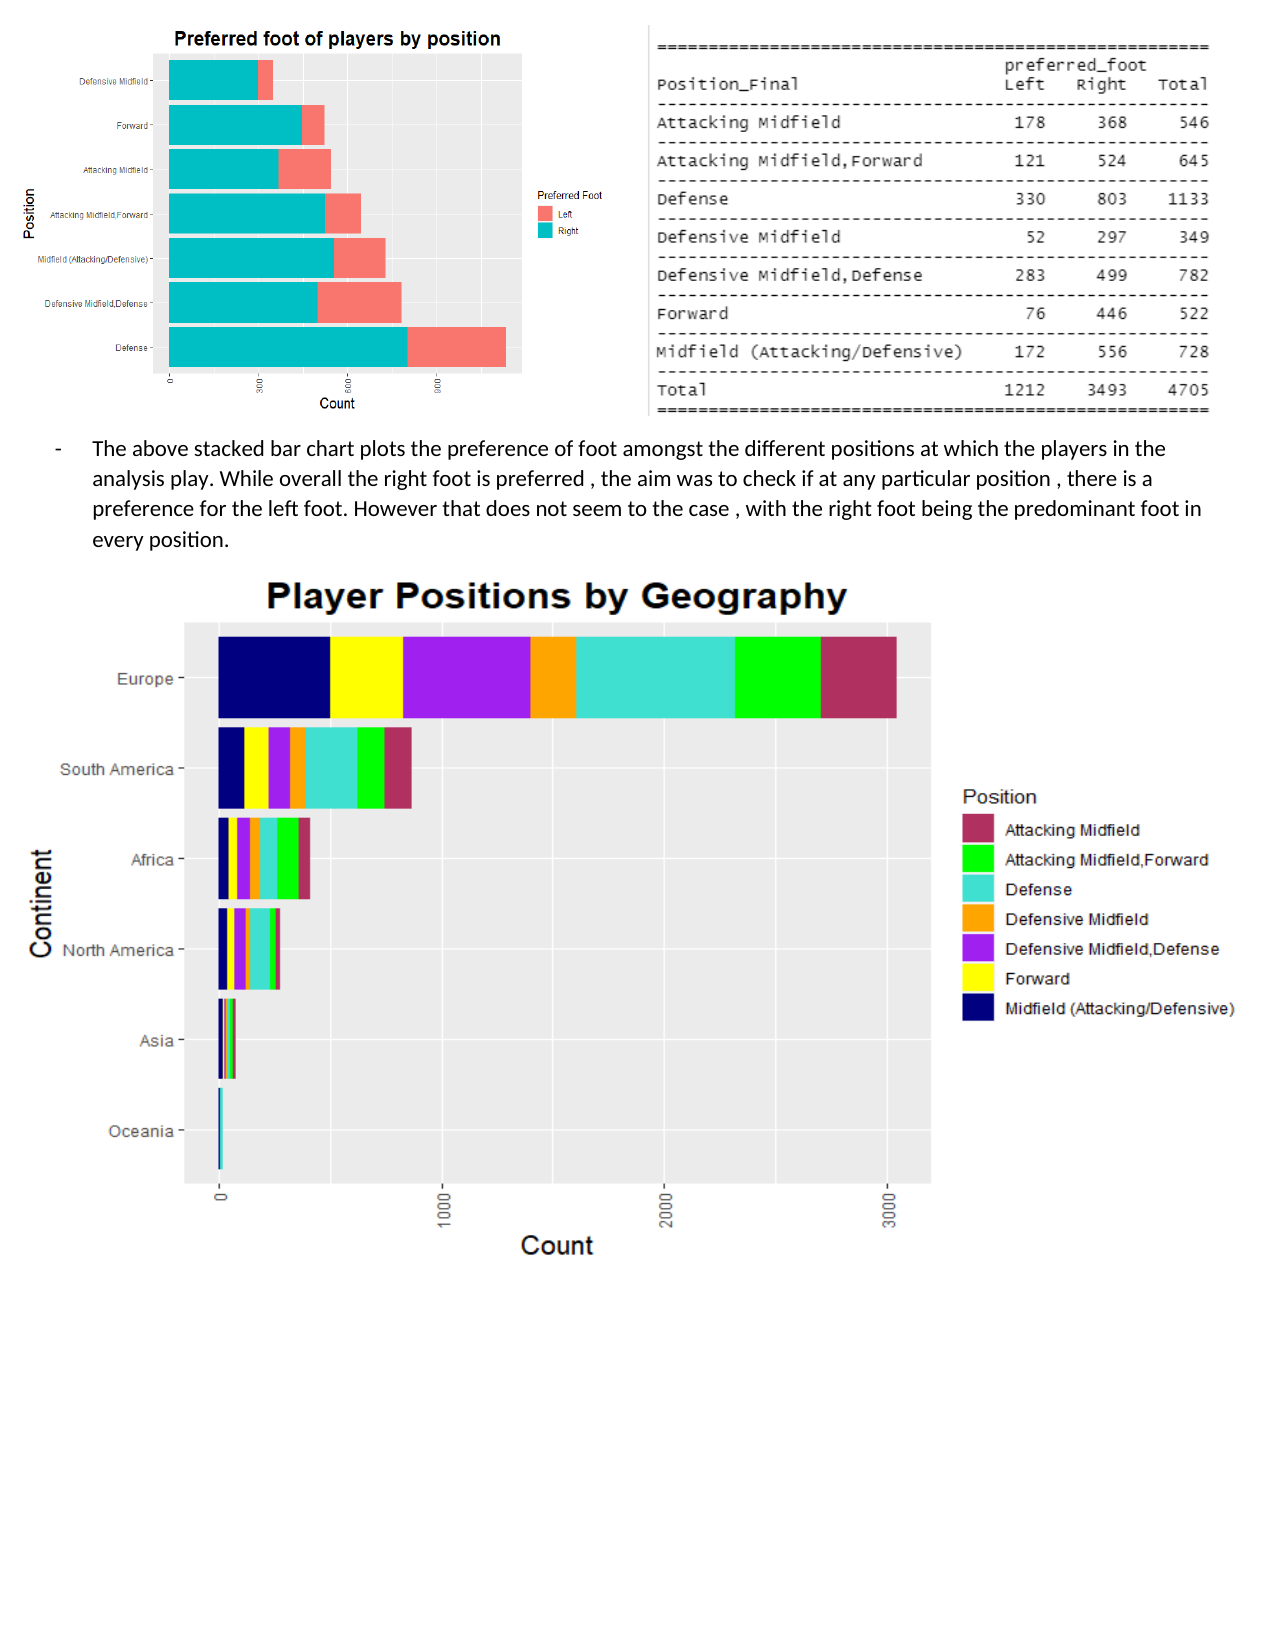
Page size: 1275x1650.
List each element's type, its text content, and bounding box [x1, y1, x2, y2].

picture [17, 24, 612, 416]
list The above stacked bar chart plots the preference of foot amongst the different positions at which the players in the analysis play. While overall the right foot is preferred , the aim was to check if at any particular position , there is a preference for the left foot. However that does not seem to the case , with the right foot being the predominant foot in every position. [54, 434, 1243, 553]
picture [647, 25, 1229, 416]
picture [17, 571, 1255, 1269]
